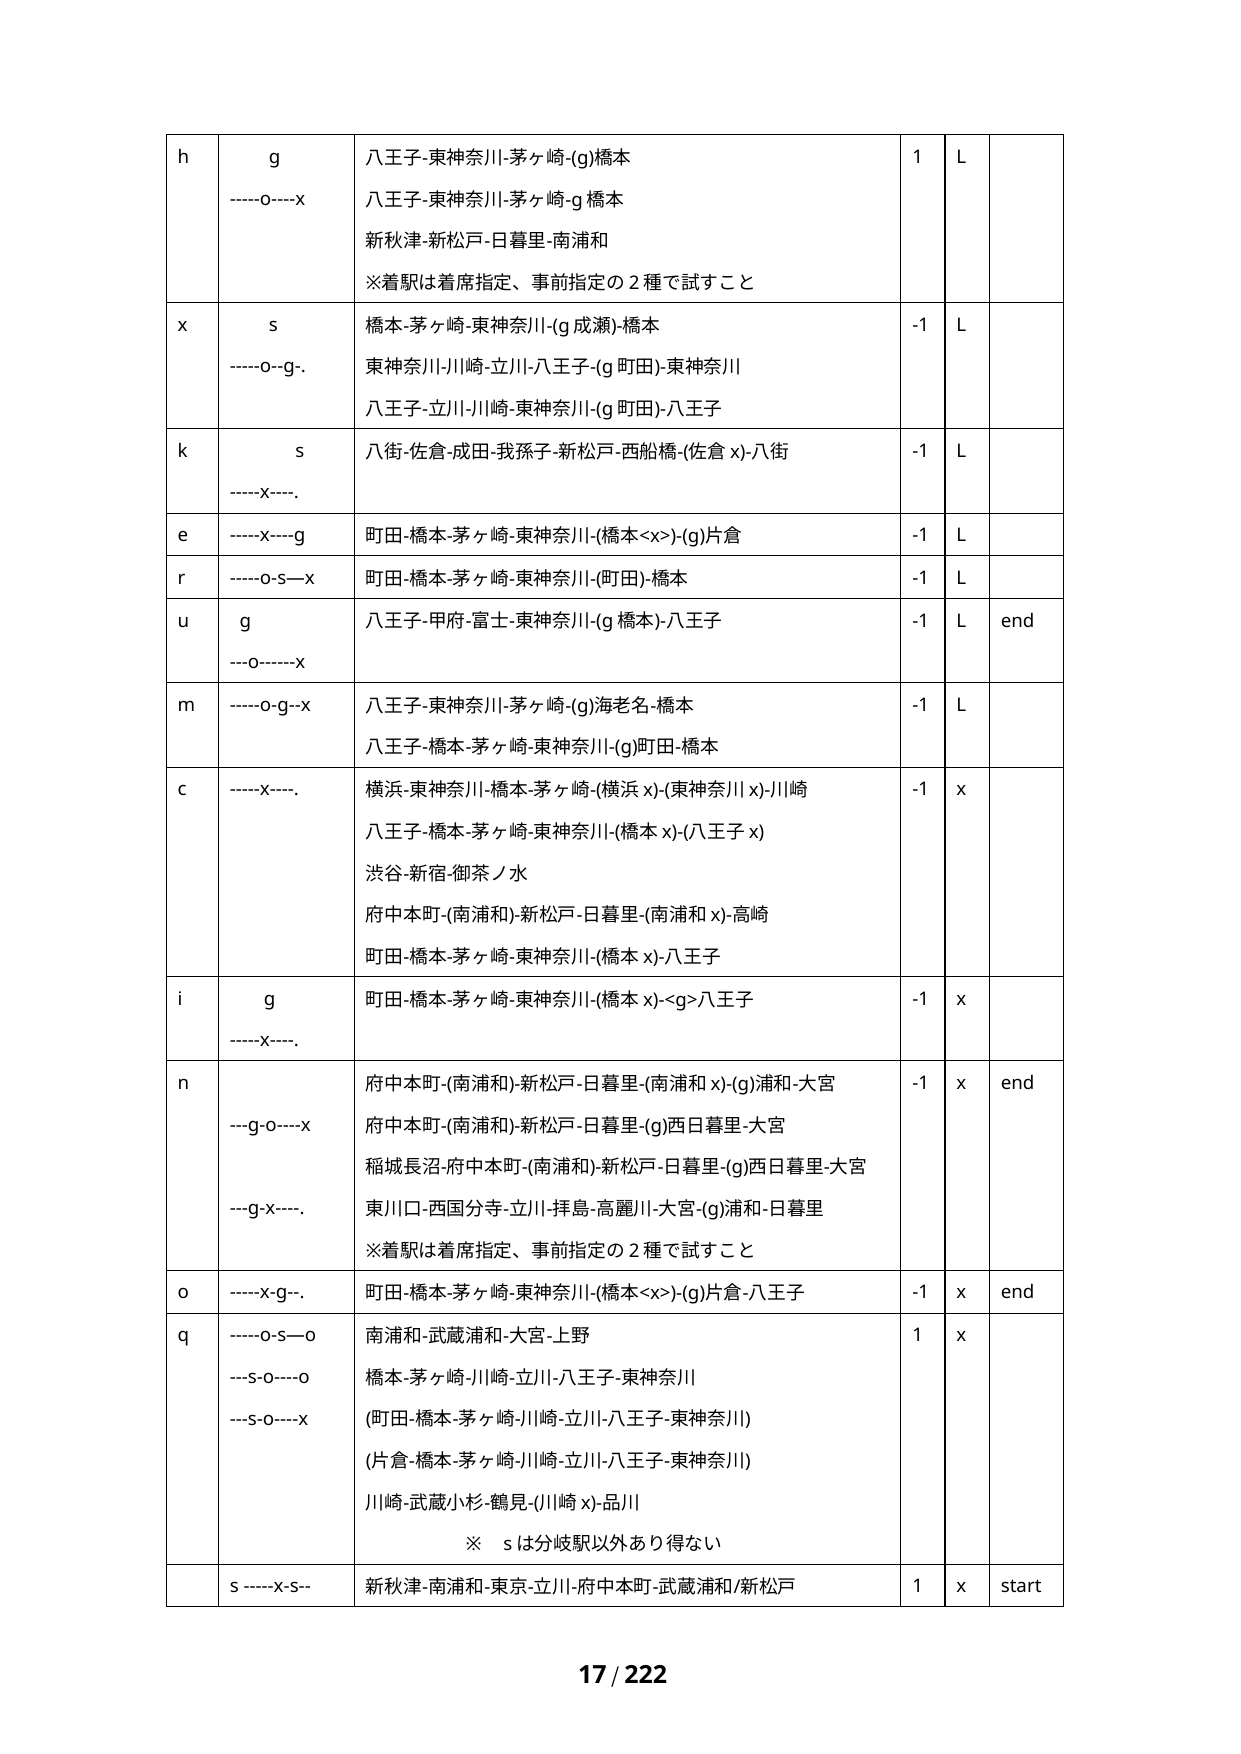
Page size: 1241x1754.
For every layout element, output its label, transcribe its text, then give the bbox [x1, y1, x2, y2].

table_cell r [167, 556, 218, 598]
table_cell start [990, 1565, 1063, 1606]
table_cell -1 [901, 303, 944, 428]
table_cell m [167, 683, 218, 767]
table_cell [990, 1314, 1063, 1563]
table_cell -----o-g--x [219, 683, 354, 767]
table_cell x [946, 1271, 989, 1312]
table_cell i [167, 977, 218, 1060]
table_cell 町田-橋本-茅ヶ崎-東神奈川-(町田)-橋本 [355, 556, 900, 598]
table_cell x [946, 1565, 989, 1606]
table_cell ---g-o----x ---g-x----. [219, 1061, 354, 1270]
table_cell x [946, 1314, 989, 1563]
table_cell s -----o--g-. [219, 303, 354, 428]
table_cell 横浜-東神奈川-橋本-茅ヶ崎-(横浜x)-(東神奈川x)-川崎 八王子-橋本-茅ヶ崎-東神奈川-(橋本x)-(八王子x) 渋谷-新宿-御茶ノ水 府中本町-(南浦和)-新松戸-日暮里-(南浦和x)-高崎 町田-橋本-茅ヶ崎-東神奈川-(橋本x)-八王子 [355, 768, 900, 976]
table_cell -----x-g--. [219, 1271, 354, 1312]
table_cell L [946, 429, 989, 512]
table_cell g ---o------x [219, 599, 354, 682]
table_cell L [946, 303, 989, 428]
table_cell end [990, 599, 1063, 682]
table_cell 八王子-東神奈川-茅ヶ崎-(g)橋本 八王子-東神奈川-茅ヶ崎-g橋本 新秋津-新松戸-日暮里-南浦和 ※着駅は着席指定、事前指定の2種で試すこと [355, 135, 900, 302]
table_cell -1 [901, 429, 944, 512]
table_cell -1 [901, 556, 944, 598]
table_cell k [167, 429, 218, 512]
table_cell end [990, 1061, 1063, 1270]
table_cell 町田-橋本-茅ヶ崎-東神奈川-(橋本<x>)-(g)片倉 [355, 514, 900, 555]
table_cell 1 [901, 1565, 944, 1606]
table_cell [990, 303, 1063, 428]
table_cell q [167, 1314, 218, 1563]
table_cell g -----o----x [219, 135, 354, 302]
table_cell -1 [901, 683, 944, 767]
table_cell g -----x----. [219, 977, 354, 1060]
table_cell 1 [901, 1314, 944, 1563]
table_cell L [946, 514, 989, 555]
table_cell 新秋津-南浦和-東京-立川-府中本町-武蔵浦和/新松戸 [355, 1565, 900, 1606]
table_cell [990, 135, 1063, 302]
table_cell [990, 514, 1063, 555]
table_cell [167, 1565, 218, 1606]
table_cell -1 [901, 977, 944, 1060]
table_cell x [946, 1061, 989, 1270]
table_cell [990, 768, 1063, 976]
table_cell x [946, 768, 989, 976]
table_cell u [167, 599, 218, 682]
table_cell -1 [901, 599, 944, 682]
table_cell 南浦和-武蔵浦和-大宮-上野 橋本-茅ヶ崎-川崎-立川-八王子-東神奈川 (町田-橋本-茅ヶ崎-川崎-立川-八王子-東神奈川) (片倉-橋本-茅ヶ崎-川崎-立川-八王子-東神奈川) 川崎-武蔵小杉-鶴見-(川崎x)-品川 sは分岐駅以外あり得ない [355, 1314, 900, 1563]
table_cell -----x----g [219, 514, 354, 555]
table_cell [990, 556, 1063, 598]
table_cell x [167, 303, 218, 428]
table_cell 橋本-茅ヶ崎-東神奈川-(g成瀬)-橋本 東神奈川-川崎-立川-八王子-(g町田)-東神奈川 八王子-立川-川崎-東神奈川-(g町田)-八王子 [355, 303, 900, 428]
table_cell [990, 429, 1063, 512]
table_cell s -----x-s-- [219, 1565, 354, 1606]
table_cell L [946, 135, 989, 302]
table_cell -----o-s—o ---s-o----o ---s-o----x [219, 1314, 354, 1563]
table_cell s -----x----. [219, 429, 354, 512]
table_cell x [946, 977, 989, 1060]
table_cell 八街-佐倉-成田-我孫子-新松戸-西船橋-(佐倉x)-八街 [355, 429, 900, 512]
table_cell e [167, 514, 218, 555]
table_cell n [167, 1061, 218, 1270]
table_cell [990, 977, 1063, 1060]
table_cell -----x----. [219, 768, 354, 976]
table_cell -1 [901, 1061, 944, 1270]
table_cell -----o-s—x [219, 556, 354, 598]
table_cell 1 [901, 135, 944, 302]
table_cell L [946, 599, 989, 682]
table_cell 八王子-甲府-富士-東神奈川-(g橋本)-八王子 [355, 599, 900, 682]
table_cell 八王子-東神奈川-茅ヶ崎-(g)海老名-橋本 八王子-橋本-茅ヶ崎-東神奈川-(g)町田-橋本 [355, 683, 900, 767]
table_cell h [167, 135, 218, 302]
table_cell L [946, 683, 989, 767]
table_cell L [946, 556, 989, 598]
table_cell end [990, 1271, 1063, 1312]
table_cell -1 [901, 1271, 944, 1312]
table_cell 府中本町-(南浦和)-新松戸-日暮里-(南浦和x)-(g)浦和-大宮 府中本町-(南浦和)-新松戸-日暮里-(g)西日暮里-大宮 稲城長沼-府中本町-(南浦和)-新松戸-日暮里-(g)西日暮里-大宮 東川口-西国分寺-立川-拝島-高麗川-大宮-(g)浦和-日暮里 ※着駅は着席指定、事前指定の2種で試すこと [355, 1061, 900, 1270]
table_cell -1 [901, 514, 944, 555]
table_cell -1 [901, 768, 944, 976]
table_cell 町田-橋本-茅ヶ崎-東神奈川-(橋本x)-<g>八王子 [355, 977, 900, 1060]
table_cell c [167, 768, 218, 976]
table_cell 町田-橋本-茅ヶ崎-東神奈川-(橋本<x>)-(g)片倉-八王子 [355, 1271, 900, 1312]
table_cell o [167, 1271, 218, 1312]
table_cell [990, 683, 1063, 767]
